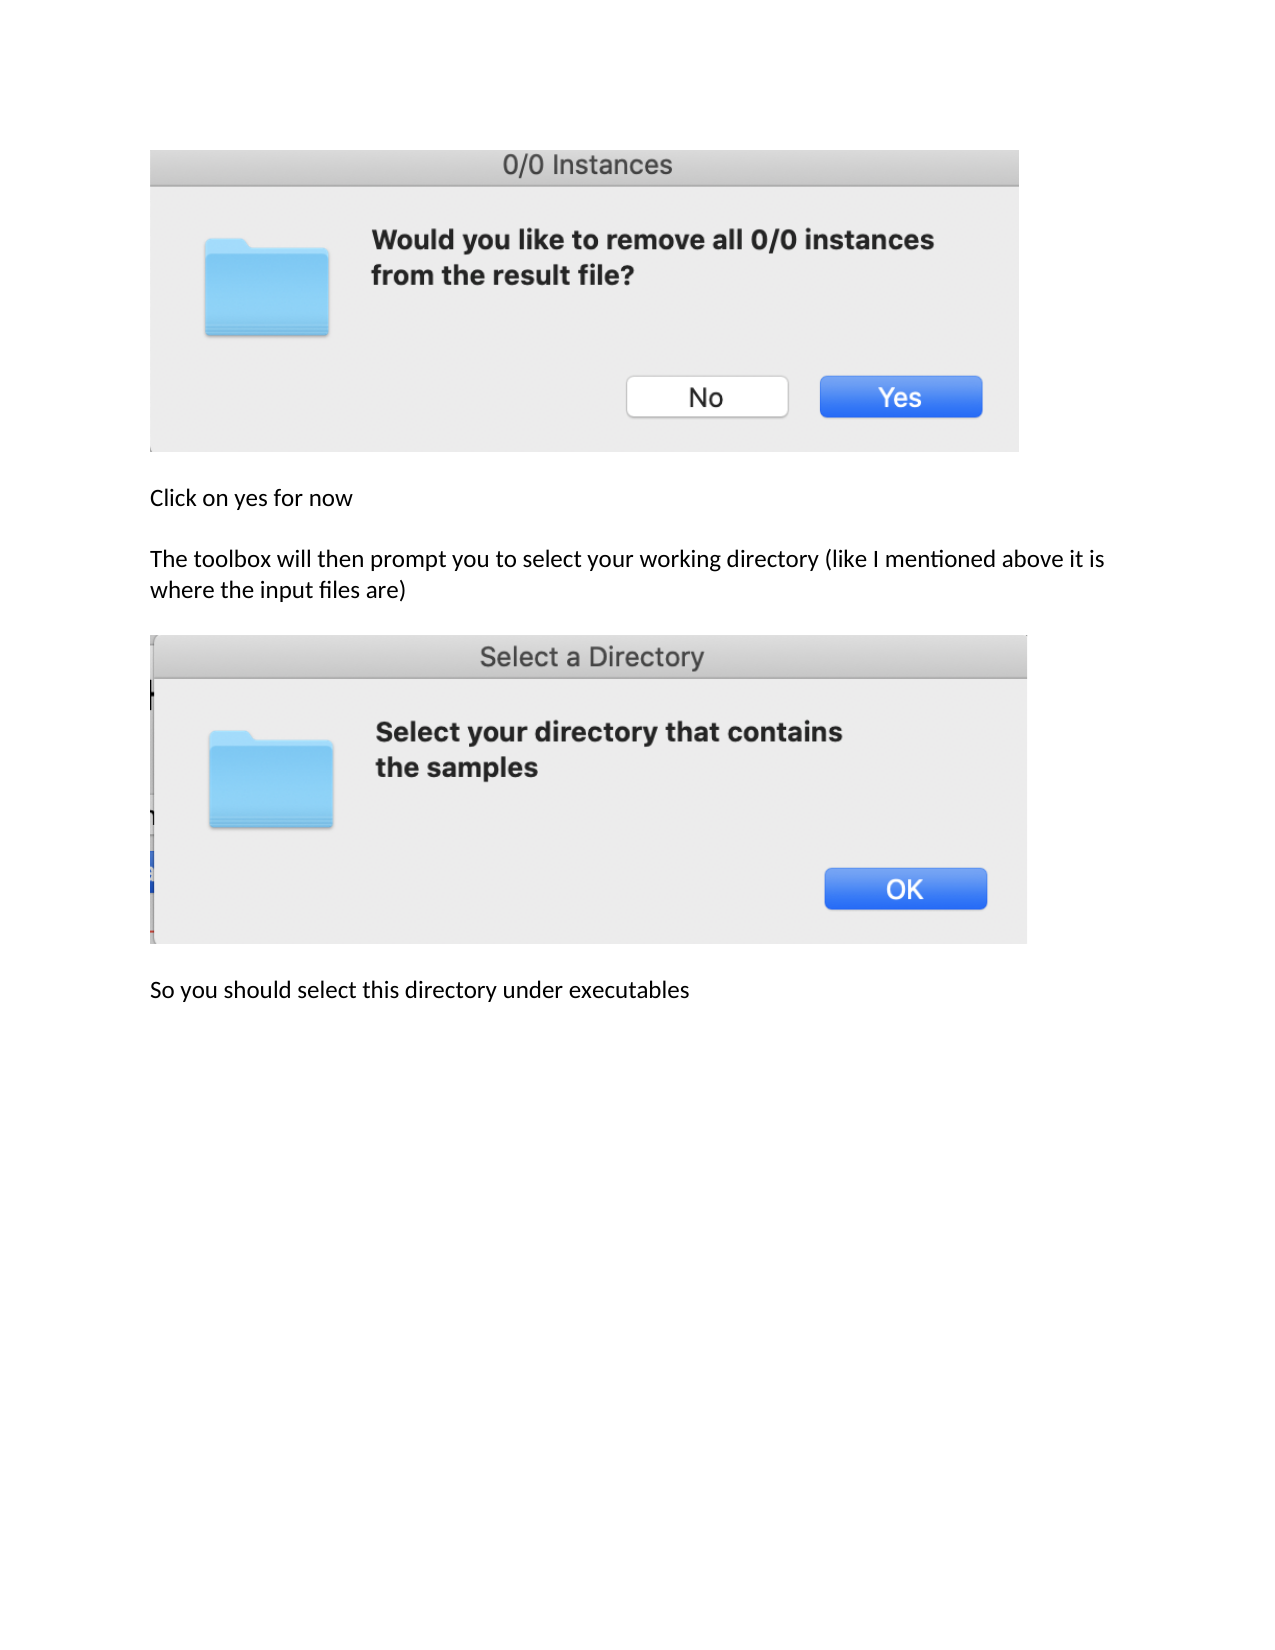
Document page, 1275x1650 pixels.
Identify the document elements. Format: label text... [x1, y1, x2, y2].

text So you should select this directory under executables [150, 974, 1125, 1004]
picture [150, 635, 1028, 944]
text The toolbox will then prompt you to select your working directory (like I mentioned above it is where the input files are) [150, 544, 1125, 605]
text Click on yes for now [150, 483, 1125, 513]
picture [150, 150, 1019, 452]
